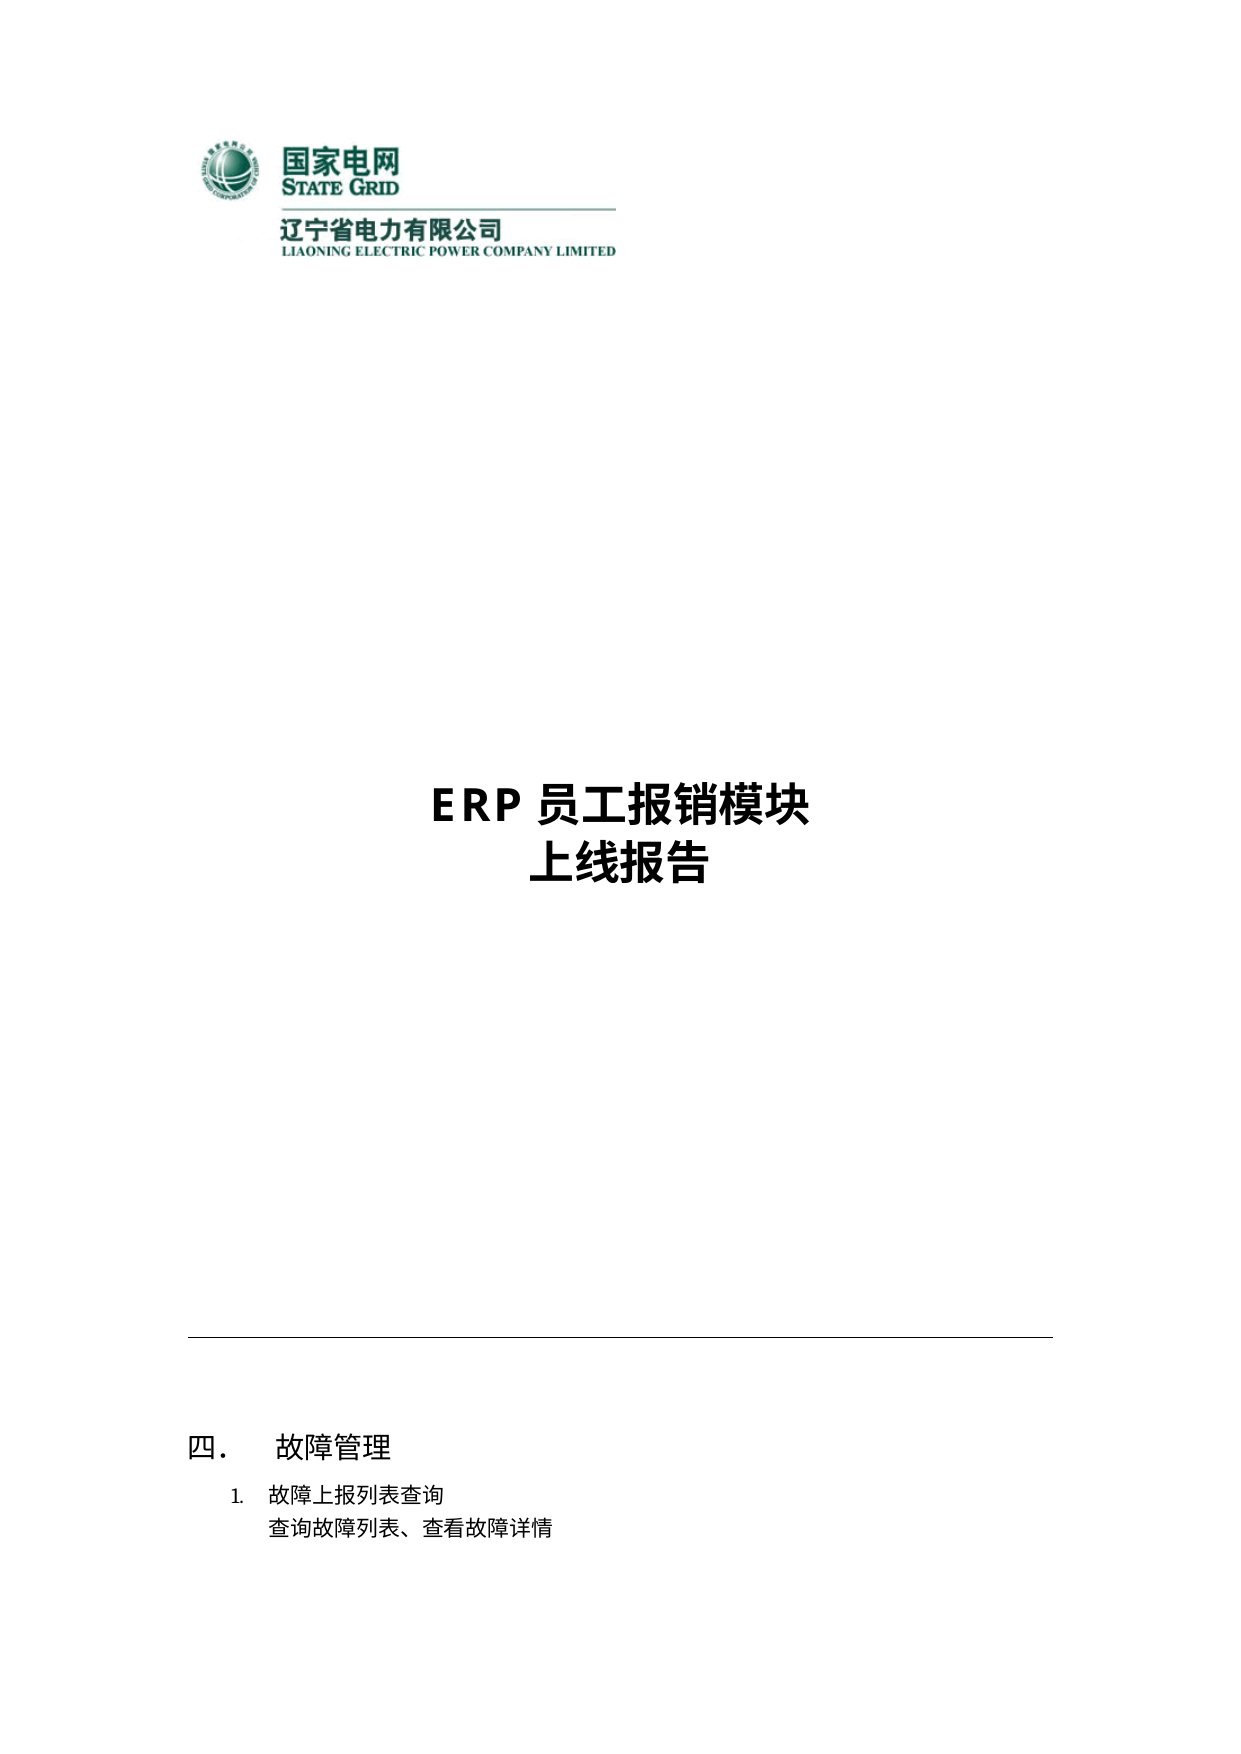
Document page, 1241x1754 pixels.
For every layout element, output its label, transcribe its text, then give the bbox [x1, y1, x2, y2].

list 故障上报列表查询 [231, 1478, 1053, 1511]
list 查询故障列表、查看故障详情 [269, 1511, 1053, 1543]
list 故障管理 [187, 1413, 1053, 1478]
